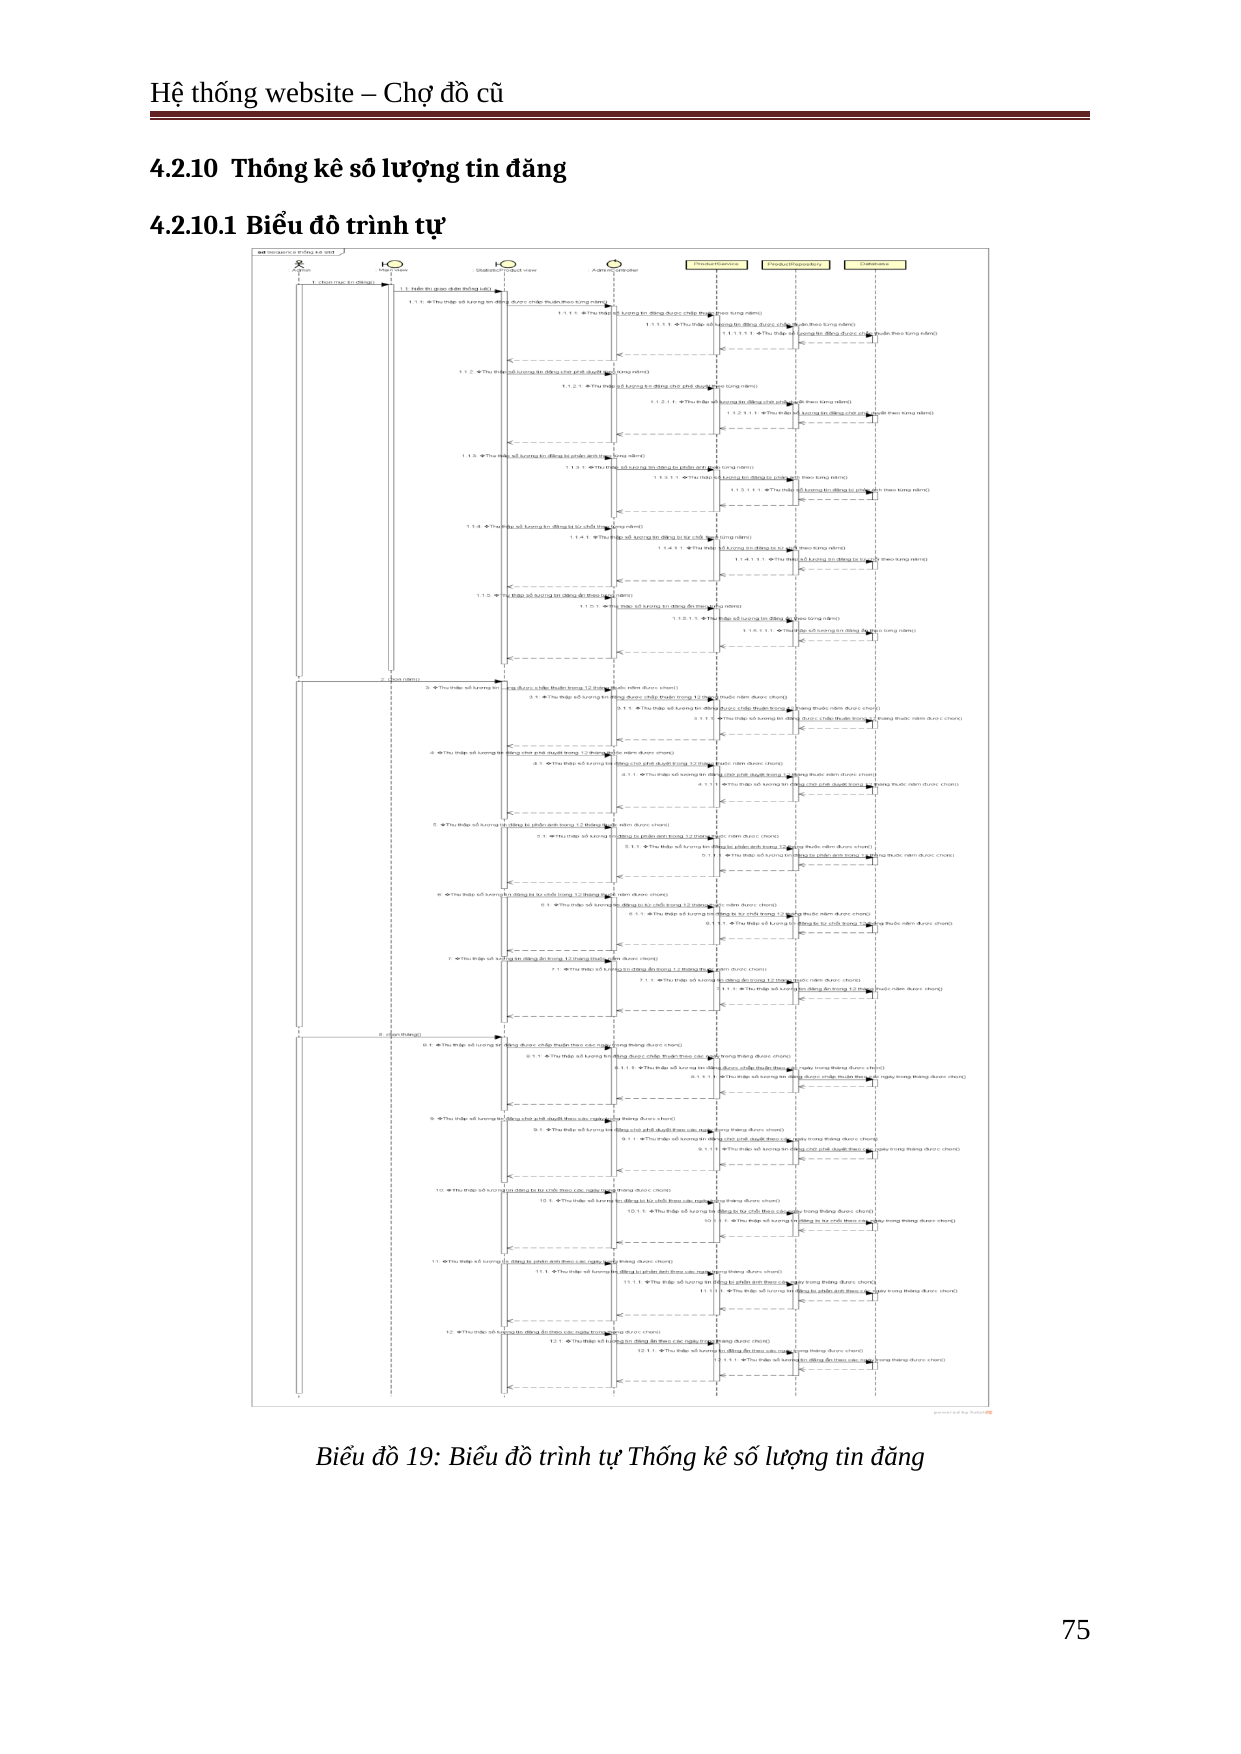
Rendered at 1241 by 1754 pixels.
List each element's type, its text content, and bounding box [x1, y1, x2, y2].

picture [246, 245, 994, 1415]
text Biểu đồ 19: Biểu đồ trình tự Thống kê số lượng tin đăng [150, 1440, 1090, 1472]
subtitle Thống kê số lượng tin đăng [150, 153, 1090, 185]
subtitle Biểu đồ trình tự [150, 210, 1090, 241]
